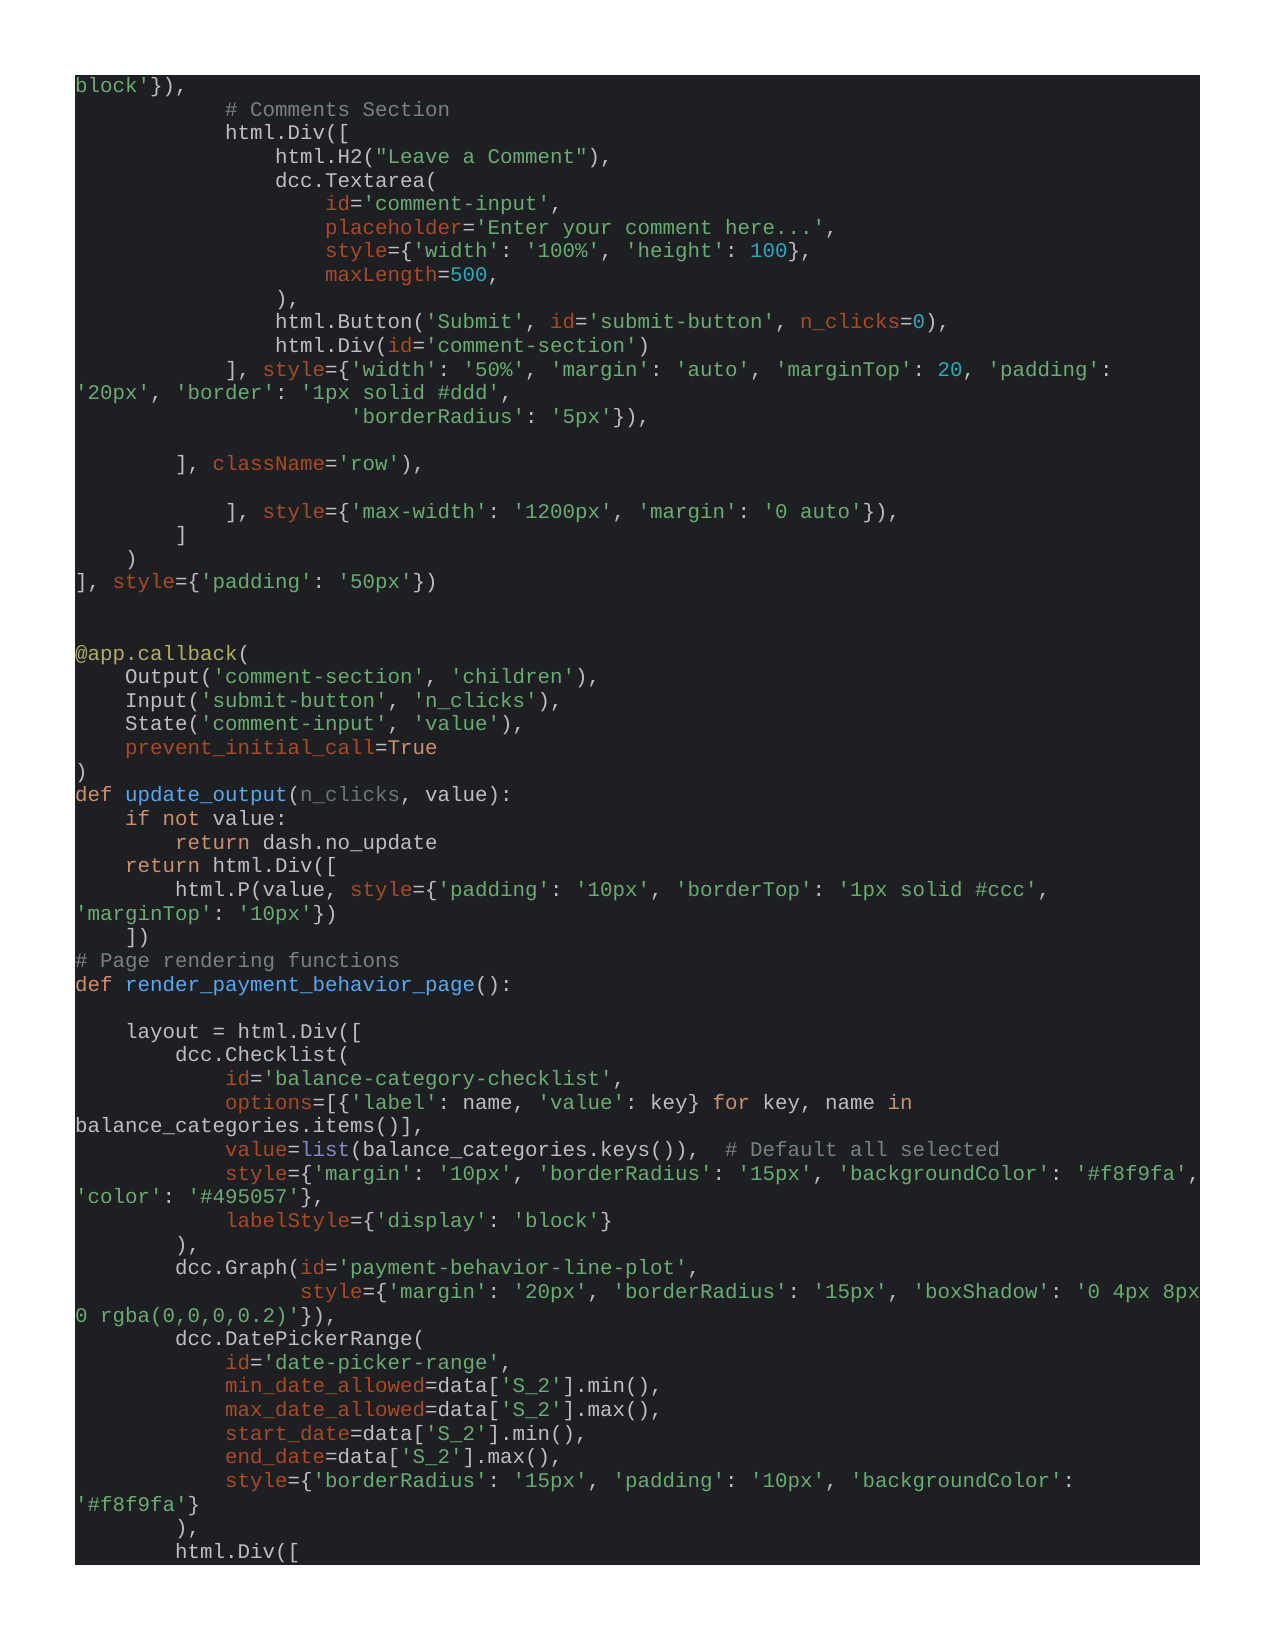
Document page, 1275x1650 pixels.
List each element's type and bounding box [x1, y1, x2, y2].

text [75, 75, 1200, 1565]
